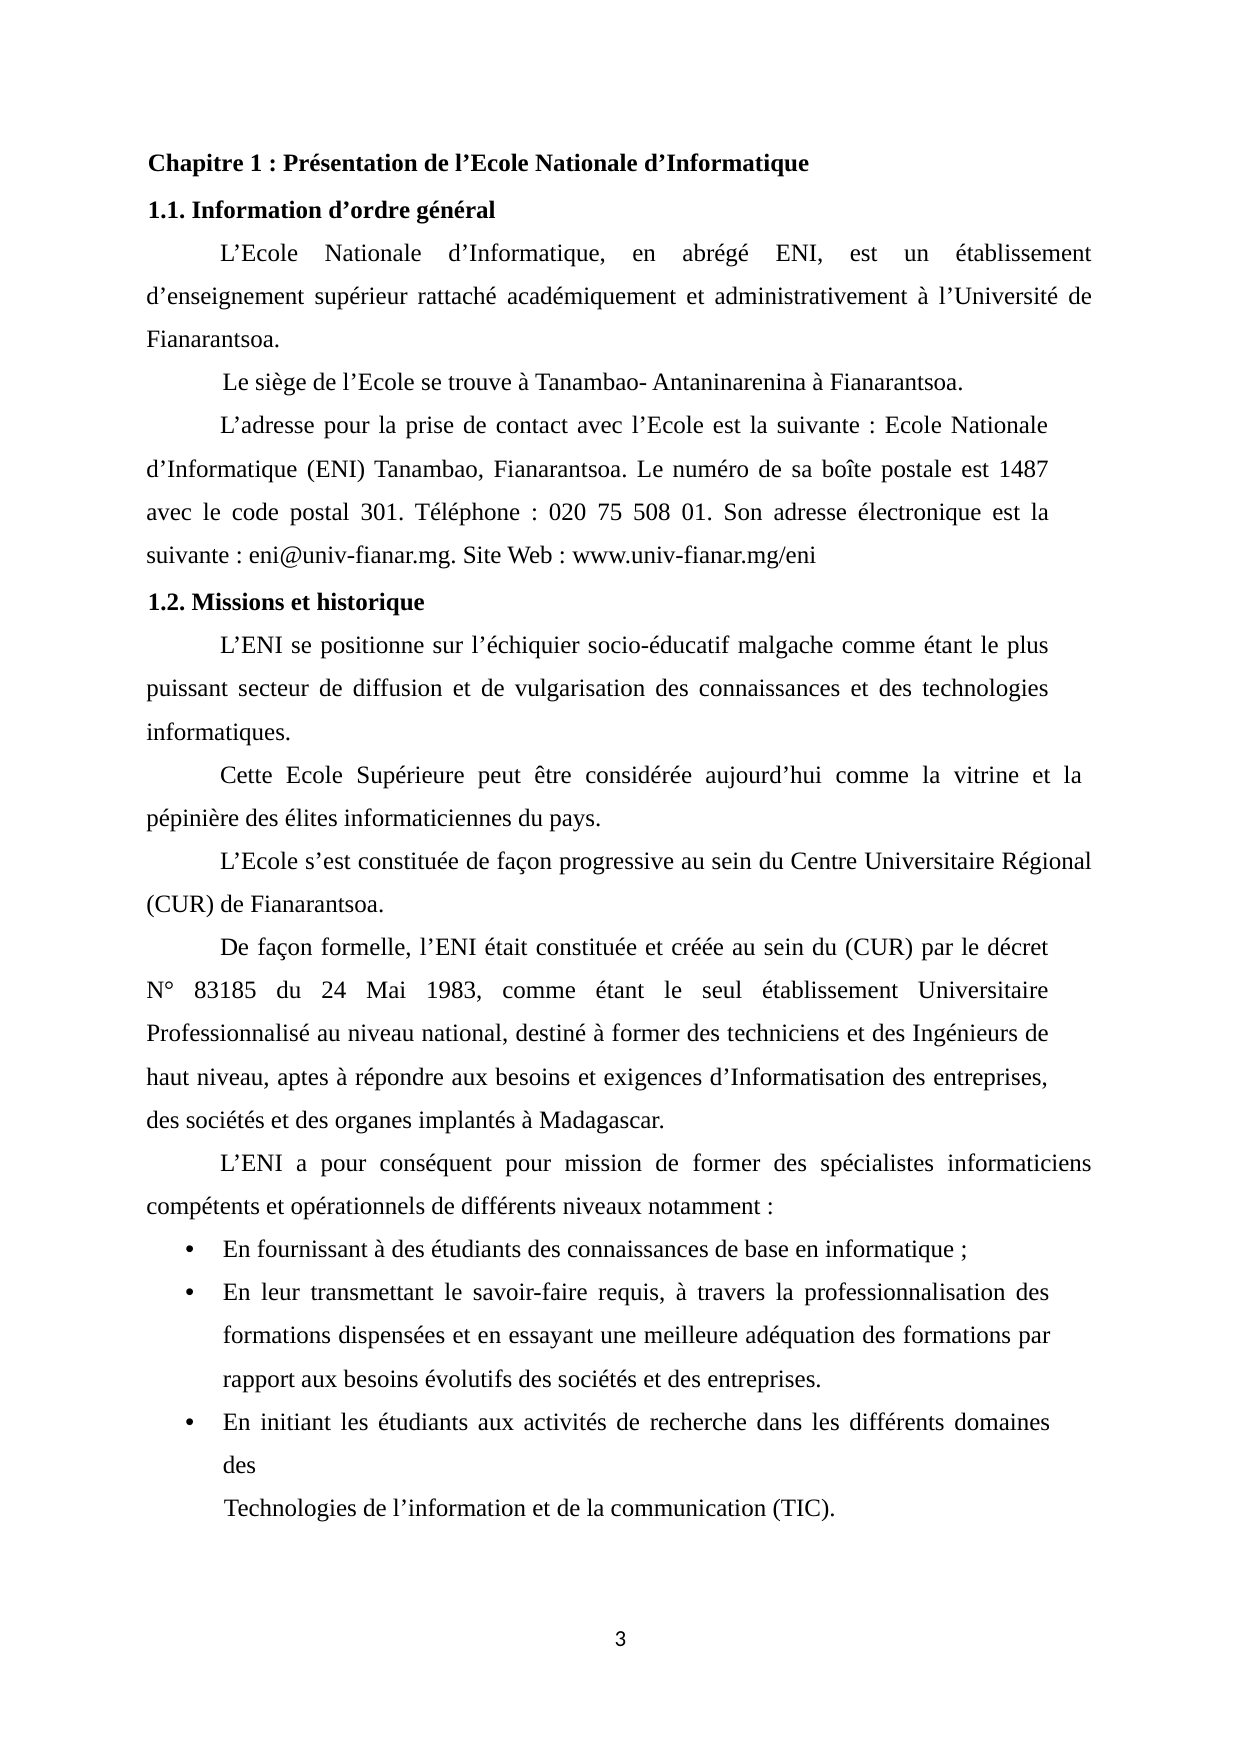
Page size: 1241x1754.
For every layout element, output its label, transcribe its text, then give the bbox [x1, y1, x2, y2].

text De façon formelle, l’ENI était constituée et créée au sein du (CUR) par le décret N° 83185 du 24 Mai 1983, comme étant le seul établissement Universitaire Professionnalisé au niveau national, destiné à former des techniciens et des Ingénieurs de haut niveau, aptes à répondre aux besoins et exigences d’Informatisation des entreprises, des sociétés et des organes implantés à Madagascar. [146, 932, 1049, 1133]
text L’ENI a pour conséquent pour mission de former des spécialistes informaticiens compétents et opérationnels de différents niveaux notamment : [146, 1148, 1093, 1220]
list En initiant les étudiants aux activités de recherche dans les différents domaines des [185, 1407, 1051, 1479]
text Cette Ecole Supérieure peut être considérée aujourd’hui comme la vitrine et la pépinière des élites informaticiennes du pays. [146, 760, 1083, 832]
text L’Ecole Nationale d’Informatique, en abrégé ENI, est un établissement d’enseignement supérieur rattaché académiquement et administrativement à l’Université de Fianarantsoa. [146, 238, 1093, 353]
text L’Ecole s’est constituée de façon progressive au sein du Centre Universitaire Régional (CUR) de Fianarantsoa. [146, 846, 1093, 918]
list En fournissant à des étudiants des connaissances de base en informatique ; [185, 1234, 1051, 1263]
subtitle Chapitre 1 : Présentation de l’Ecole Nationale d’Informatique [148, 148, 1093, 176]
text Technologies de l’information et de la communication (TIC). [224, 1493, 1093, 1522]
text L’ENI se positionne sur l’échiquier socio-éducatif malgache comme étant le plus puissant secteur de diffusion et de vulgarisation des connaissances et des technologies informatiques. [146, 630, 1049, 745]
subtitle 1.1. Information d’ordre général [148, 195, 1093, 224]
subtitle 1.2. Missions et historique [148, 587, 1093, 616]
text Le siège de l’Ecole se trouve à Tanambao- Antaninarenina à Fianarantsoa. [222, 367, 1093, 396]
text L’adresse pour la prise de contact avec l’Ecole est la suivante : Ecole Nationale d’Informatique (ENI) Tanambao, Fianarantsoa. Le numéro de sa boîte postale est 1487 avec le code postal 301. Téléphone : 020 75 508 01. Son adresse électronique est la suivante : eni@univ-fianar.mg. Site Web : www.univ-fianar.mg/eni [146, 411, 1050, 569]
list En leur transmettant le savoir-faire requis, à travers la professionnalisation des formations dispensées et en essayant une meilleure adéquation des formations par rapport aux besoins évolutifs des sociétés et des entreprises. [185, 1277, 1051, 1392]
